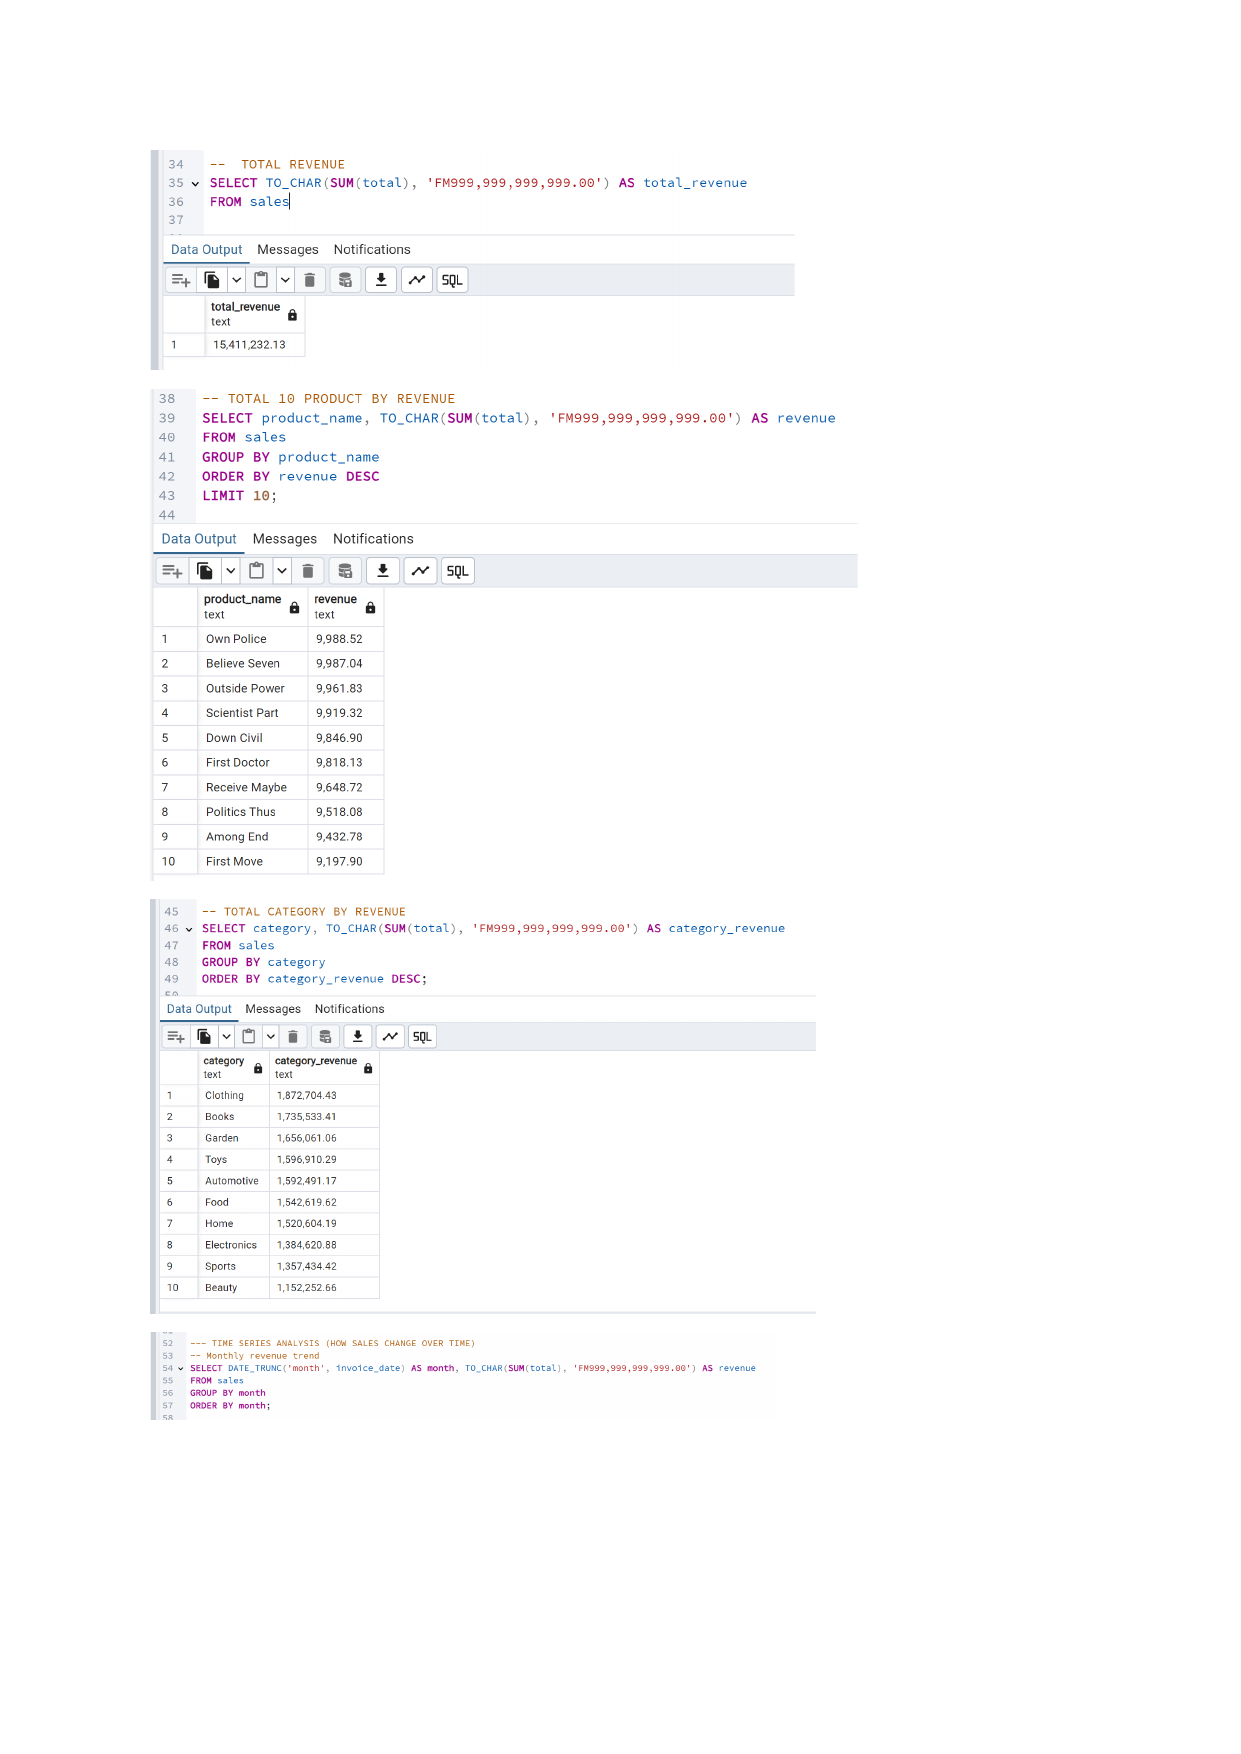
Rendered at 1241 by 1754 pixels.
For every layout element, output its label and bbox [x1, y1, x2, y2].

picture [150, 150, 795, 370]
picture [150, 389, 858, 881]
picture [150, 899, 816, 1314]
picture [150, 1332, 778, 1420]
